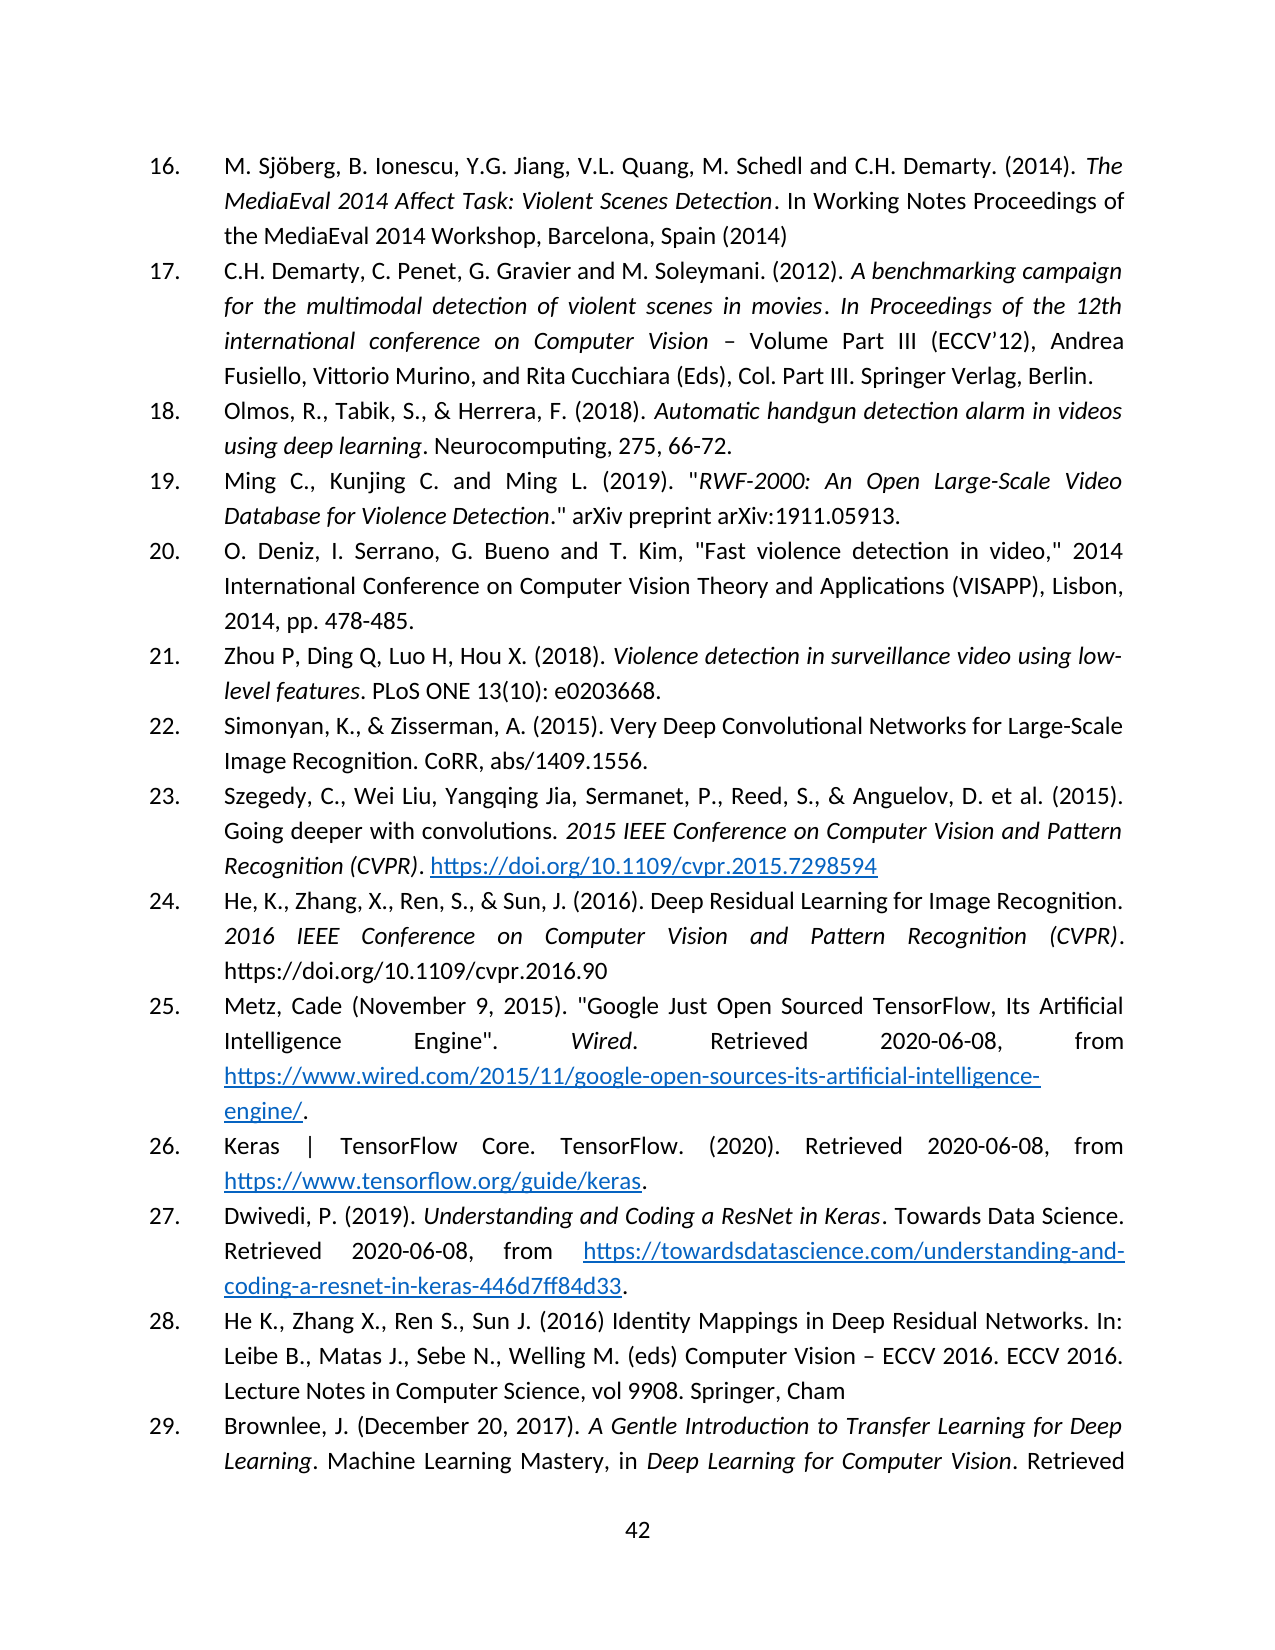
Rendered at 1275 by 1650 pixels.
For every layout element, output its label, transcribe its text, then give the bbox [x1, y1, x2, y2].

list C.H. Demarty, C. Penet, G. Gravier and M. Soleymani. (2012). A benchmarking campaign for the multimodal detection of violent scenes in movies. In Proceedings of the 12th international conference on Computer Vision – Volume Part III (ECCV’12), Andrea Fusiello, Vittorio Murino, and Rita Cucchiara (Eds), Col. Part III. Springer Verlag, Berlin. [149, 255, 1125, 391]
list Ming C., Kunjing C. and Ming L. (2019). "RWF-2000: An Open Large-Scale Video Database for Violence Detection." arXiv preprint arXiv:1911.05913. [149, 465, 1125, 531]
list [149, 1410, 1125, 1476]
list M. Sjöberg, B. Ionescu, Y.G. Jiang, V.L. Quang, M. Schedl and C.H. Demarty. (2014). The MediaEval 2014 Affect Task: Violent Scenes Detection. In Working Notes Proceedings of the MediaEval 2014 Workshop, Barcelona, Spain (2014) [149, 150, 1125, 251]
list He, K., Zhang, X., Ren, S., & Sun, J. (2016). Deep Residual Learning for Image Recognition. 2016 IEEE Conference on Computer Vision and Pattern Recognition (CVPR). https://doi.org/10.1109/cvpr.2016.90 [149, 885, 1125, 986]
list Keras | TensorFlow Core. TensorFlow. (2020). Retrieved 2020-06-08, from https://www.tensorflow.org/guide/keras. [149, 1130, 1125, 1196]
list Simonyan, K., & Zisserman, A. (2015). Very Deep Convolutional Networks for Large-Scale Image Recognition. CoRR, abs/1409.1556. [149, 710, 1125, 776]
list O. Deniz, I. Serrano, G. Bueno and T. Kim, "Fast violence detection in video," 2014 International Conference on Computer Vision Theory and Applications (VISAPP), Lisbon, 2014, pp. 478-485. [149, 535, 1125, 636]
list Olmos, R., Tabik, S., & Herrera, F. (2018). Automatic handgun detection alarm in videos using deep learning. Neurocomputing, 275, 66-72. [149, 395, 1125, 461]
list He K., Zhang X., Ren S., Sun J. (2016) Identity Mappings in Deep Residual Networks. In: Leibe B., Matas J., Sebe N., Welling M. (eds) Computer Vision – ECCV 2016. ECCV 2016. Lecture Notes in Computer Science, vol 9908. Springer, Cham [149, 1305, 1125, 1406]
list Metz, Cade (November 9, 2015). "Google Just Open Sourced TensorFlow, Its Artificial Intelligence Engine". Wired. Retrieved 2020-06-08, from https://www.wired.com/2015/11/google-open-sources-its-artificial-intelligence-engine/. [149, 990, 1125, 1126]
list Szegedy, C., Wei Liu, Yangqing Jia, Sermanet, P., Reed, S., & Anguelov, D. et al. (2015). Going deeper with convolutions. 2015 IEEE Conference on Computer Vision and Pattern Recognition (CVPR). https://doi.org/10.1109/cvpr.2015.7298594 [149, 780, 1125, 881]
list Zhou P, Ding Q, Luo H, Hou X. (2018). Violence detection in surveillance video using low-level features. PLoS ONE 13(10): e0203668. [149, 640, 1125, 706]
list Dwivedi, P. (2019). Understanding and Coding a ResNet in Keras. Towards Data Science. Retrieved 2020-06-08, from https://towardsdatascience.com/understanding-and-coding-a-resnet-in-keras-446d7ff84d33. [149, 1200, 1125, 1301]
